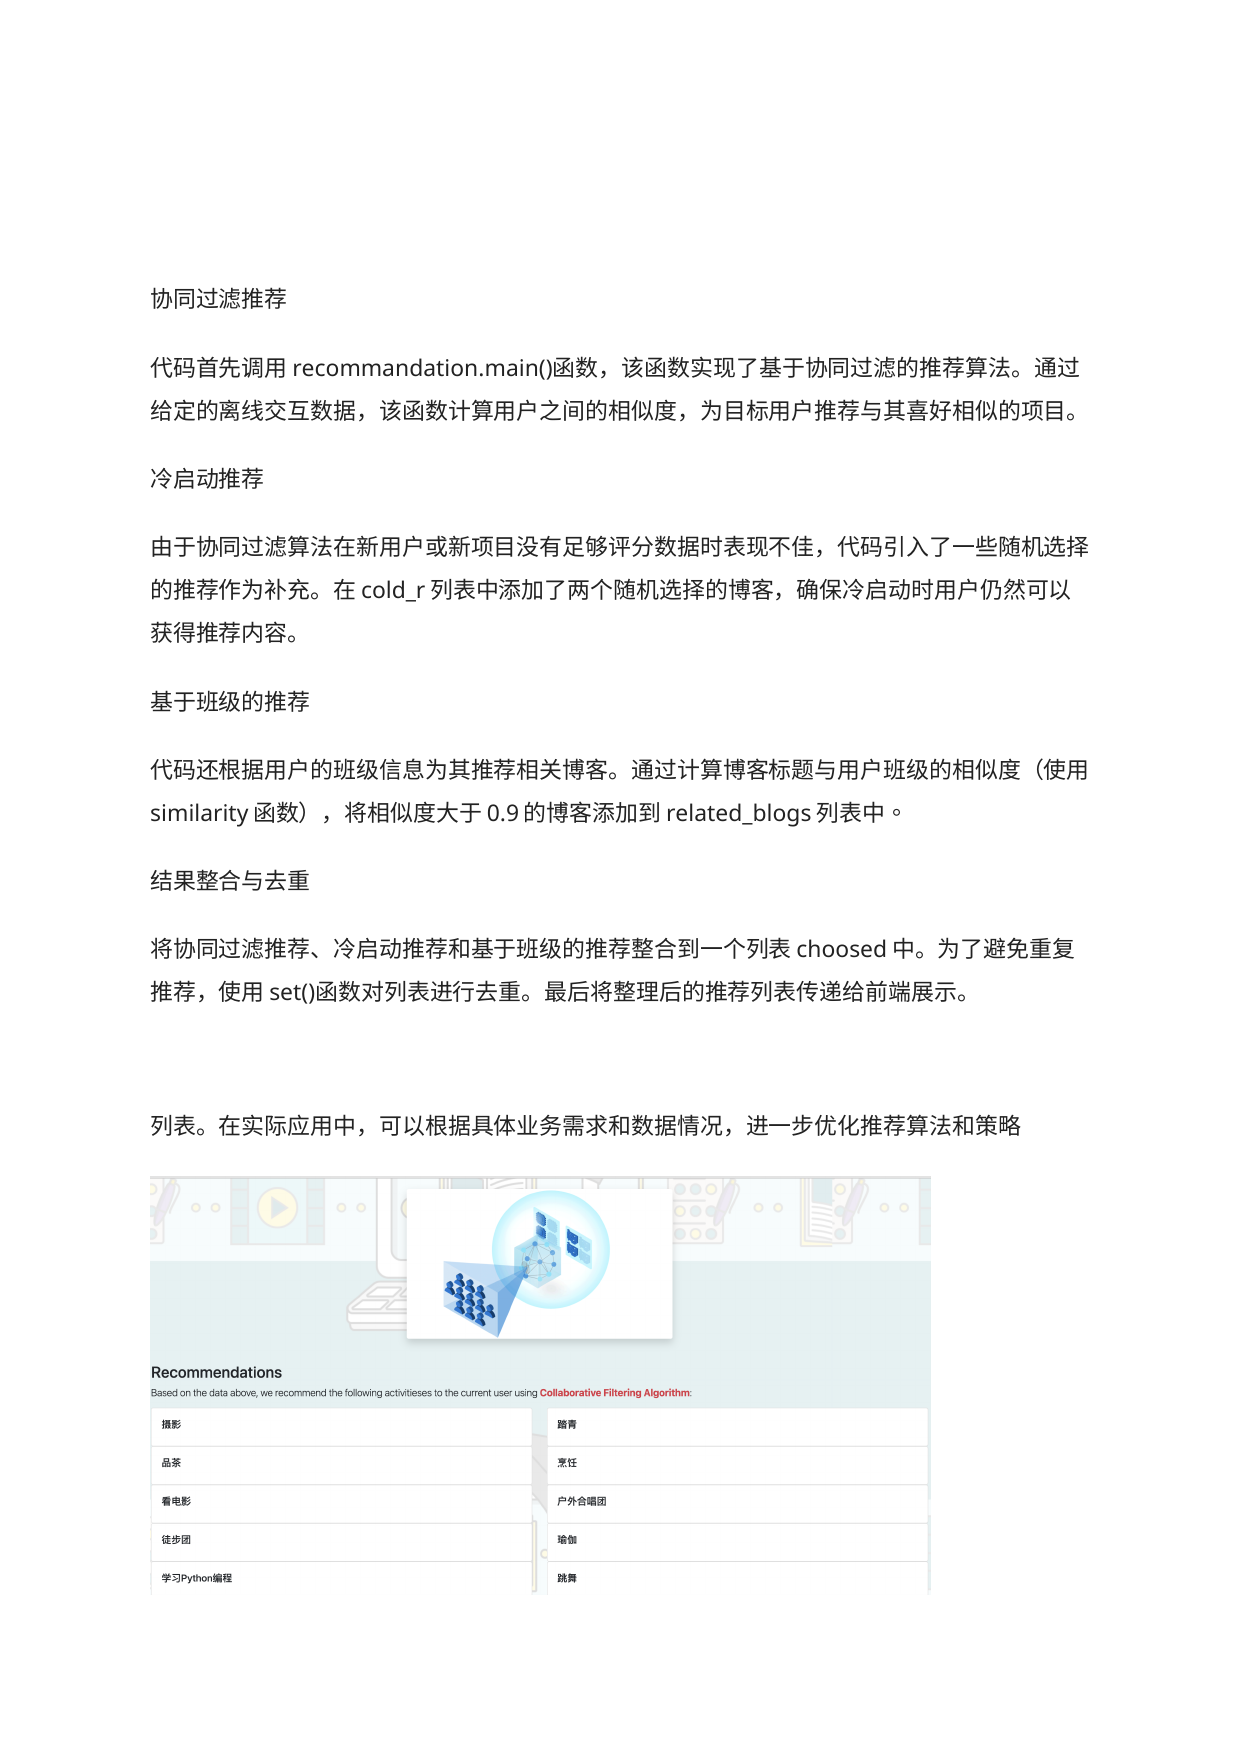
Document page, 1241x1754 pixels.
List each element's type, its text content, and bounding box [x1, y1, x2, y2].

picture [150, 1176, 931, 1595]
text 基于班级的推荐 [150, 683, 1090, 717]
text 结果整合与去重 [150, 863, 1090, 896]
text 将协同过滤推荐、冷启动推荐和基于班级的推荐整合到一个列表choosed中。为了避免重复推荐，使用set()函数对列表进行去重。最后将整理后的推荐列表传递给前端展示。 [150, 931, 1090, 1008]
text 代码首先调用recommandation.main()函数，该函数实现了基于协同过滤的推荐算法。通过给定的离线交互数据，该函数计算用户之间的相似度，为目标用户推荐与其喜好相似的项目。 [150, 349, 1090, 426]
text 由于协同过滤算法在新用户或新项目没有足够评分数据时表现不佳，代码引入了一些随机选择的推荐作为补充。在cold_r列表中添加了两个随机选择的博客，确保冷启动时用户仍然可以获得推荐内容。 [150, 529, 1090, 648]
text 代码还根据用户的班级信息为其推荐相关博客。通过计算博客标题与用户班级的相似度（使用similarity函数），将相似度大于0.9的博客添加到related_blogs列表中。 [150, 751, 1090, 828]
text 协同过滤推荐 [150, 281, 1090, 314]
text 冷启动推荐 [150, 461, 1090, 494]
text 列表。在实际应用中，可以根据具体业务需求和数据情况，进一步优化推荐算法和策略 [150, 1108, 1090, 1141]
